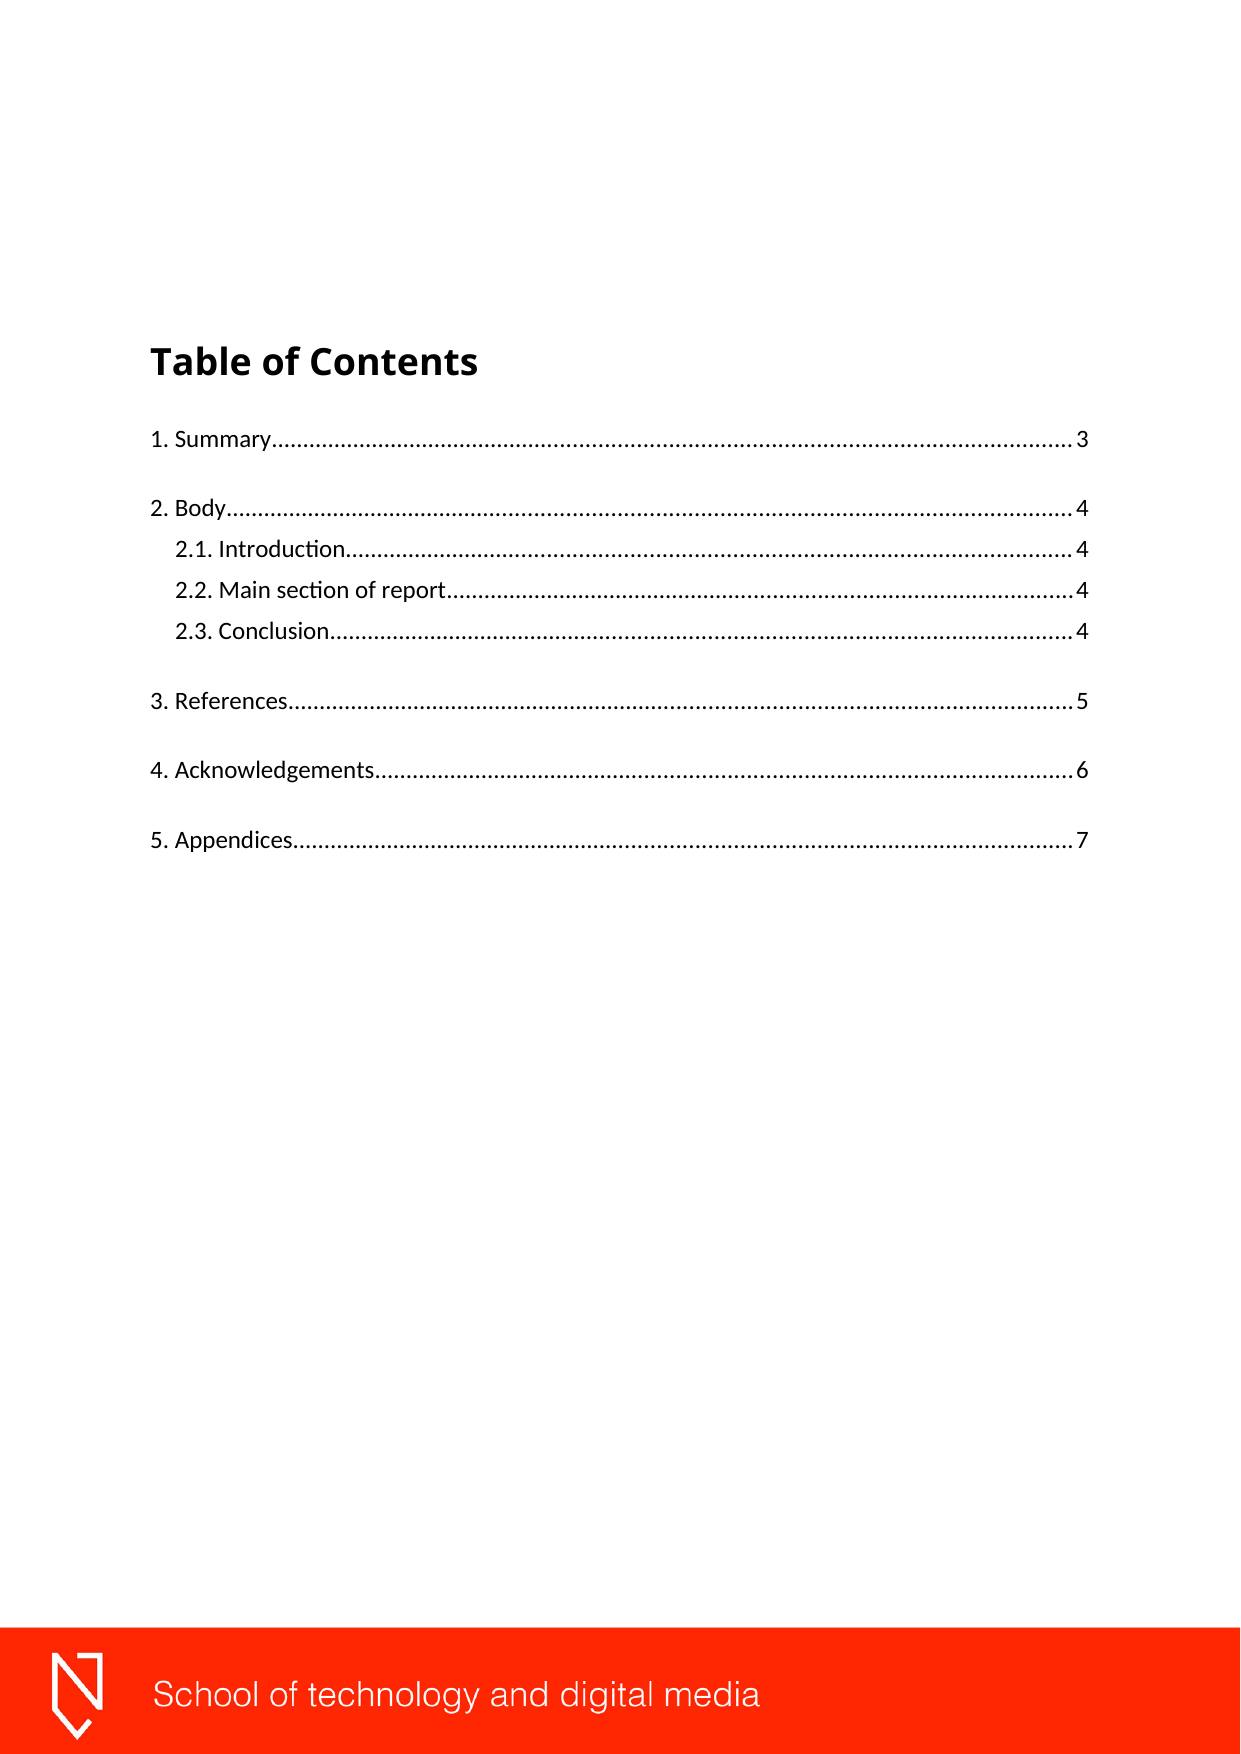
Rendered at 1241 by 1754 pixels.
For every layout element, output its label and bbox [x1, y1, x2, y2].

picture [0, 1618, 1241, 1754]
